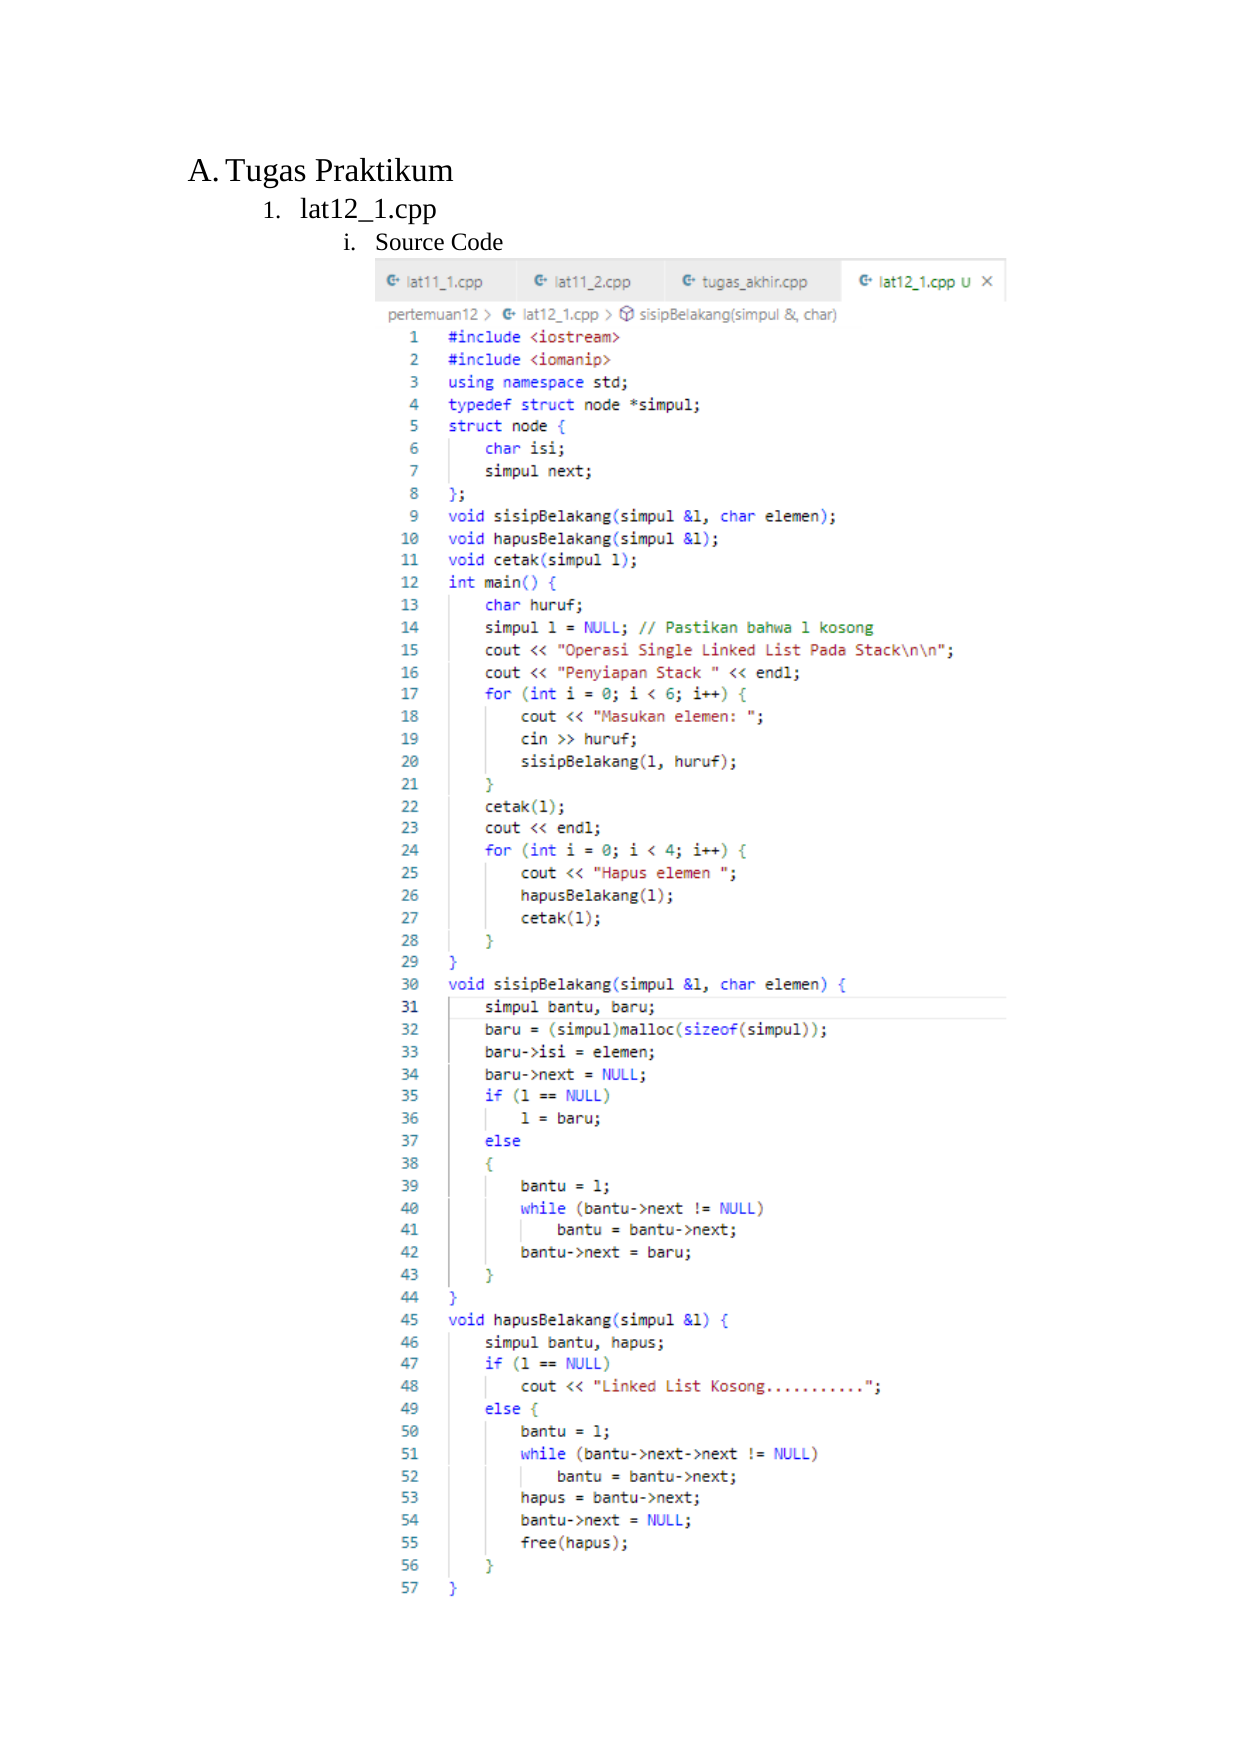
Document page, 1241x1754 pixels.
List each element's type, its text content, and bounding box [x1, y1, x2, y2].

list lat12_1.cpp [262, 191, 1090, 225]
list Tugas Praktikum [187, 150, 1090, 188]
picture [375, 258, 1007, 1599]
